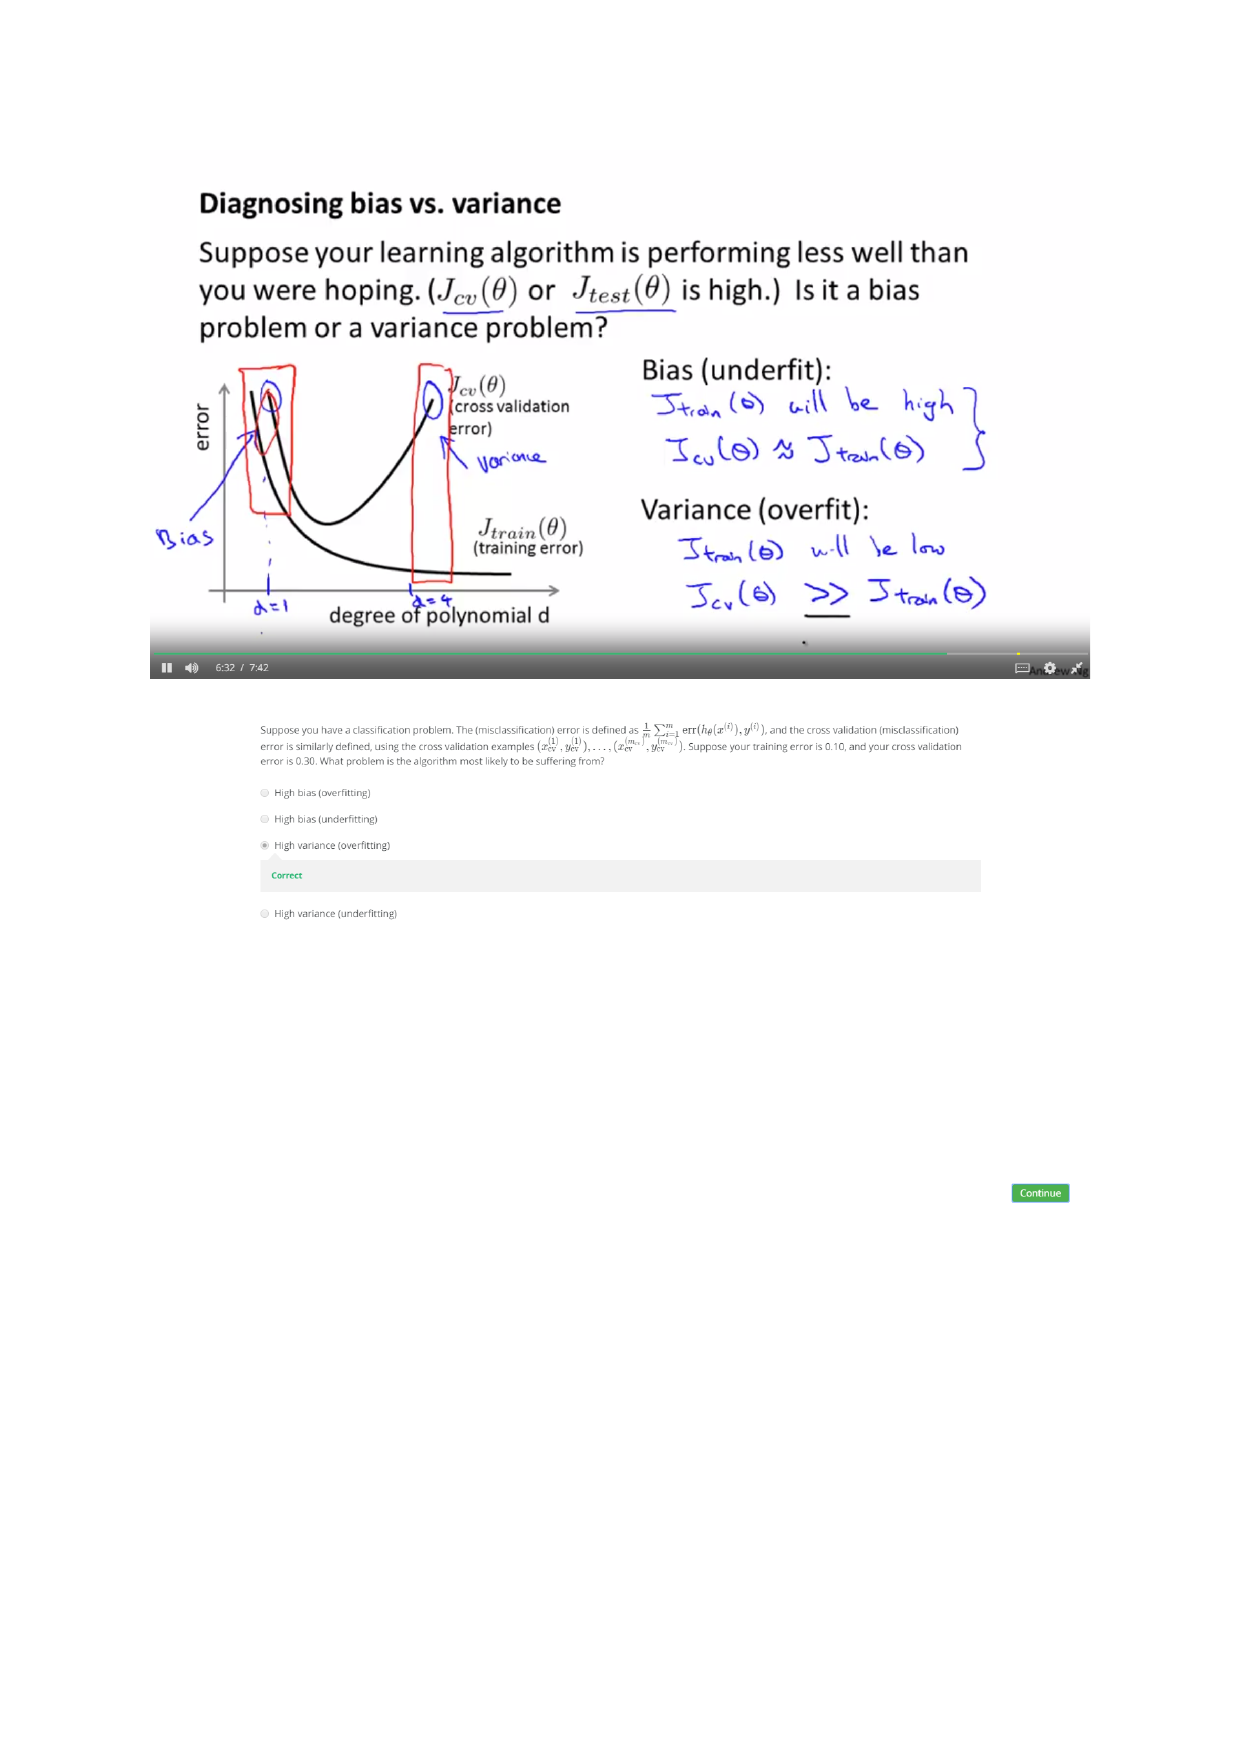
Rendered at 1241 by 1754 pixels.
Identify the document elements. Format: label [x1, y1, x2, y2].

picture [150, 680, 1091, 1210]
picture [150, 150, 1091, 679]
